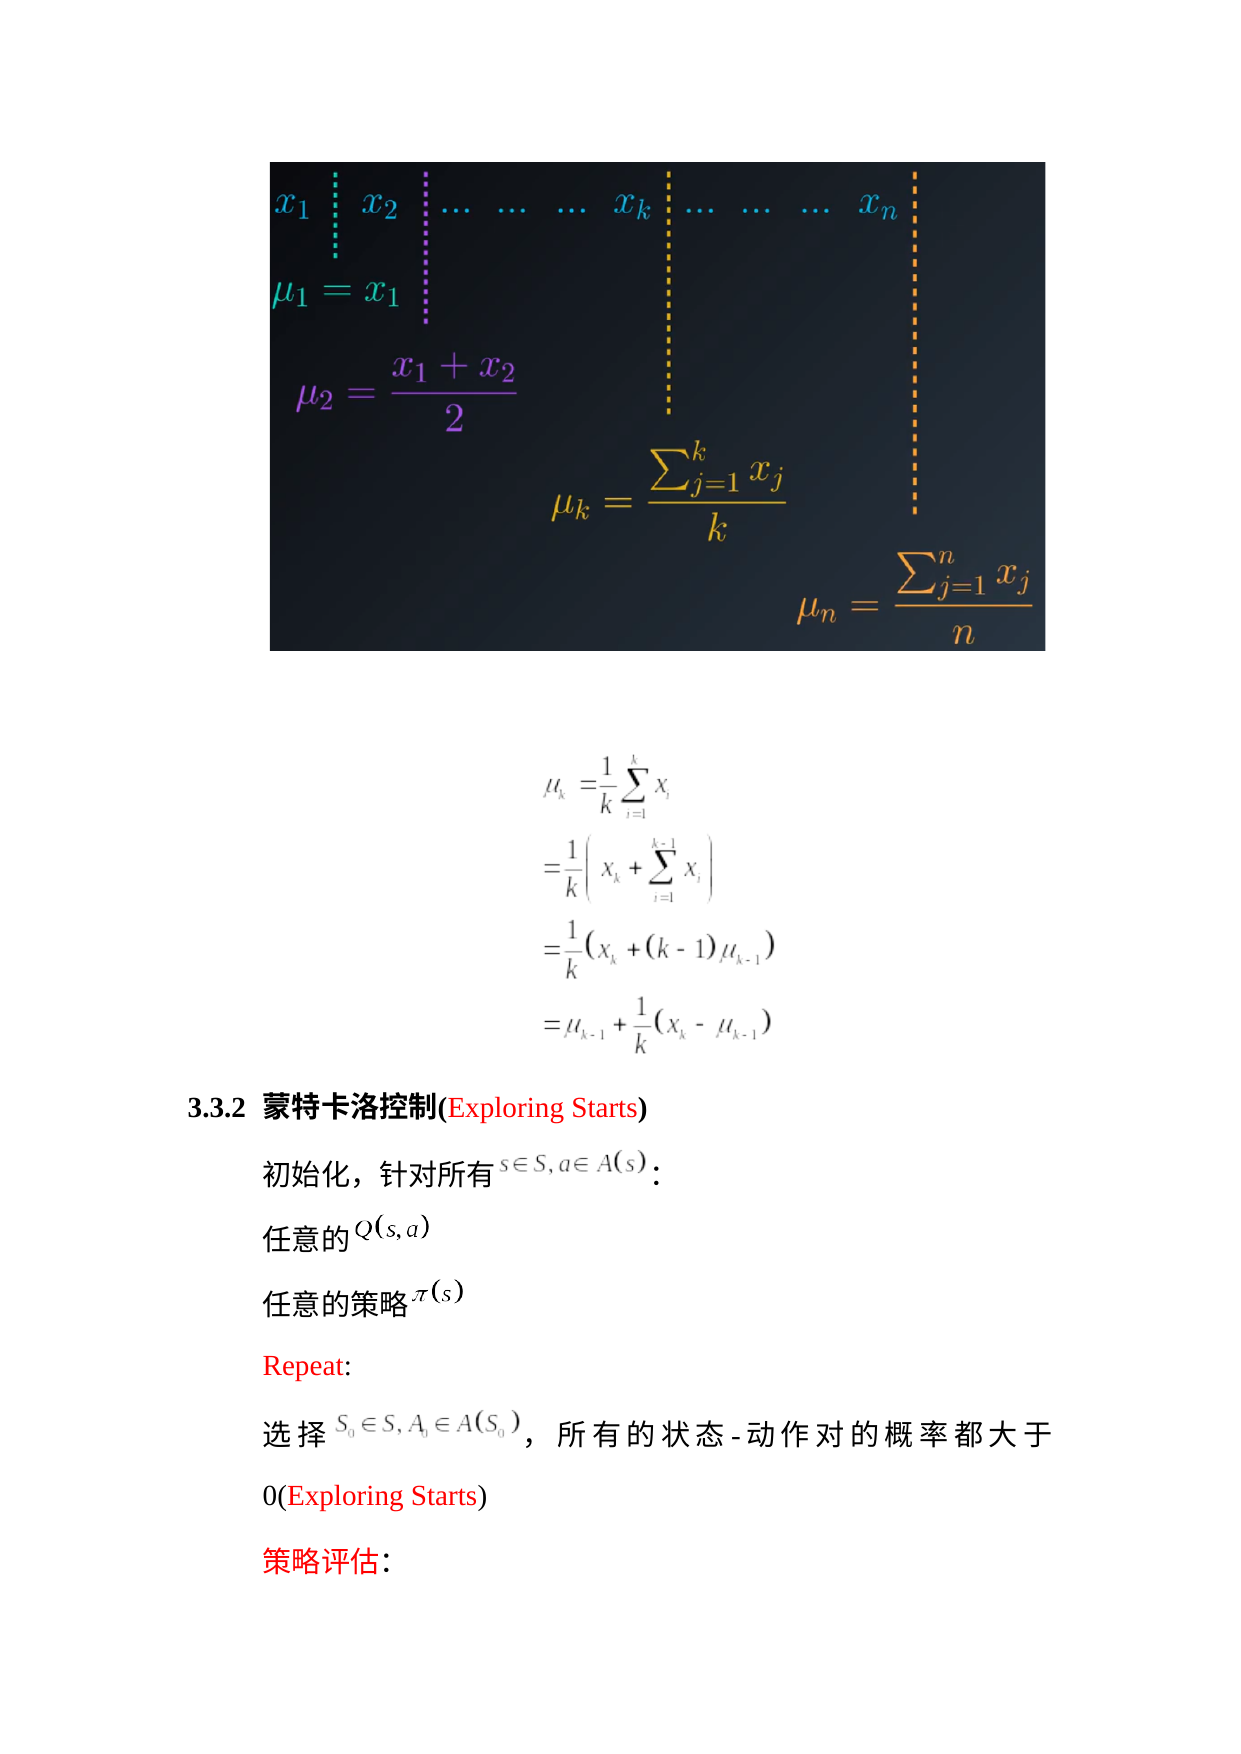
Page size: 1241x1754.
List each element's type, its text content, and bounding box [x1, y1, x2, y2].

list Repeat: [262, 1332, 1053, 1397]
list 选择，所有的状态-动作对的概率都大于0(Exploring Starts) [262, 1397, 1053, 1527]
list 蒙特卡洛控制(Exploring Starts) [187, 1072, 1053, 1137]
list 任意的策略 [262, 1267, 1053, 1332]
list 初始化，针对所有： [262, 1137, 1053, 1202]
list 任意的 [262, 1202, 1053, 1267]
list 策略评估： [262, 1527, 1053, 1592]
picture [269, 162, 1046, 651]
